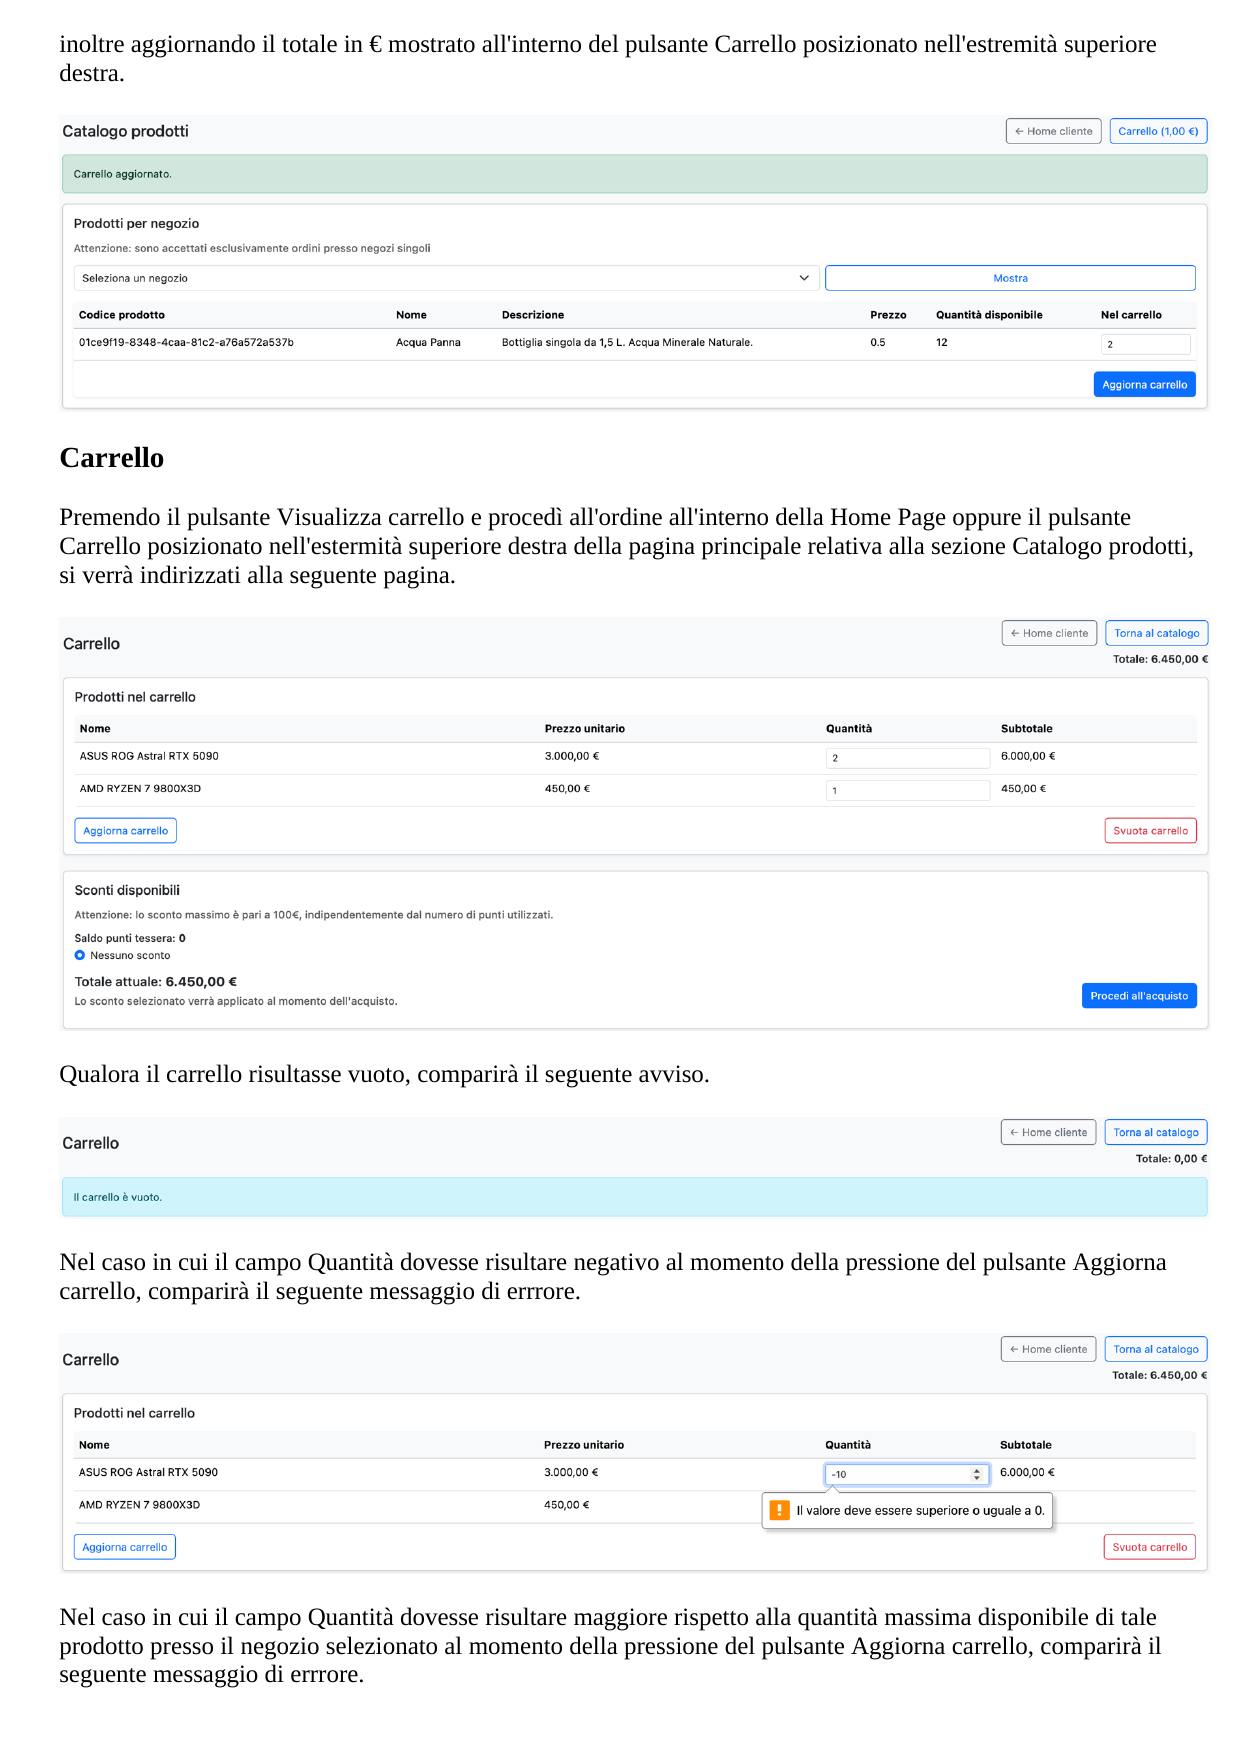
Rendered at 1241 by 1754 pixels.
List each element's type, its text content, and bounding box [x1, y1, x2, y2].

picture [59, 1117, 1211, 1219]
text Nel caso in cui il campo Quantità dovesse risultare negativo al momento della pressione del pulsante Aggiorna carrello, comparirà il seguente messaggio di errrore. [59, 1247, 1211, 1304]
text Nel caso in cui il campo Quantità dovesse risultare maggiore rispetto alla quantità massima disponibile di tale prodotto presso il negozio selezionato al momento della pressione del pulsante Aggiorna carrello, comparirà il seguente messaggio di errrore. [59, 1602, 1211, 1688]
picture [59, 1333, 1211, 1574]
text Premendo il pulsante Visualizza carrello e procedì all'ordine all'interno della Home Page oppure il pulsante Carrello posizionato nell'estermità superiore destra della pagina principale relativa alla sezione Catalogo prodotti, si verrà indirizzati alla seguente pagina. [59, 502, 1211, 589]
picture [59, 115, 1211, 412]
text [59, 29, 1211, 87]
text Carrello [59, 440, 1211, 474]
picture [59, 617, 1211, 1031]
text Qualora il carrello risultasse vuoto, comparirà il seguente avviso. [59, 1059, 1211, 1088]
